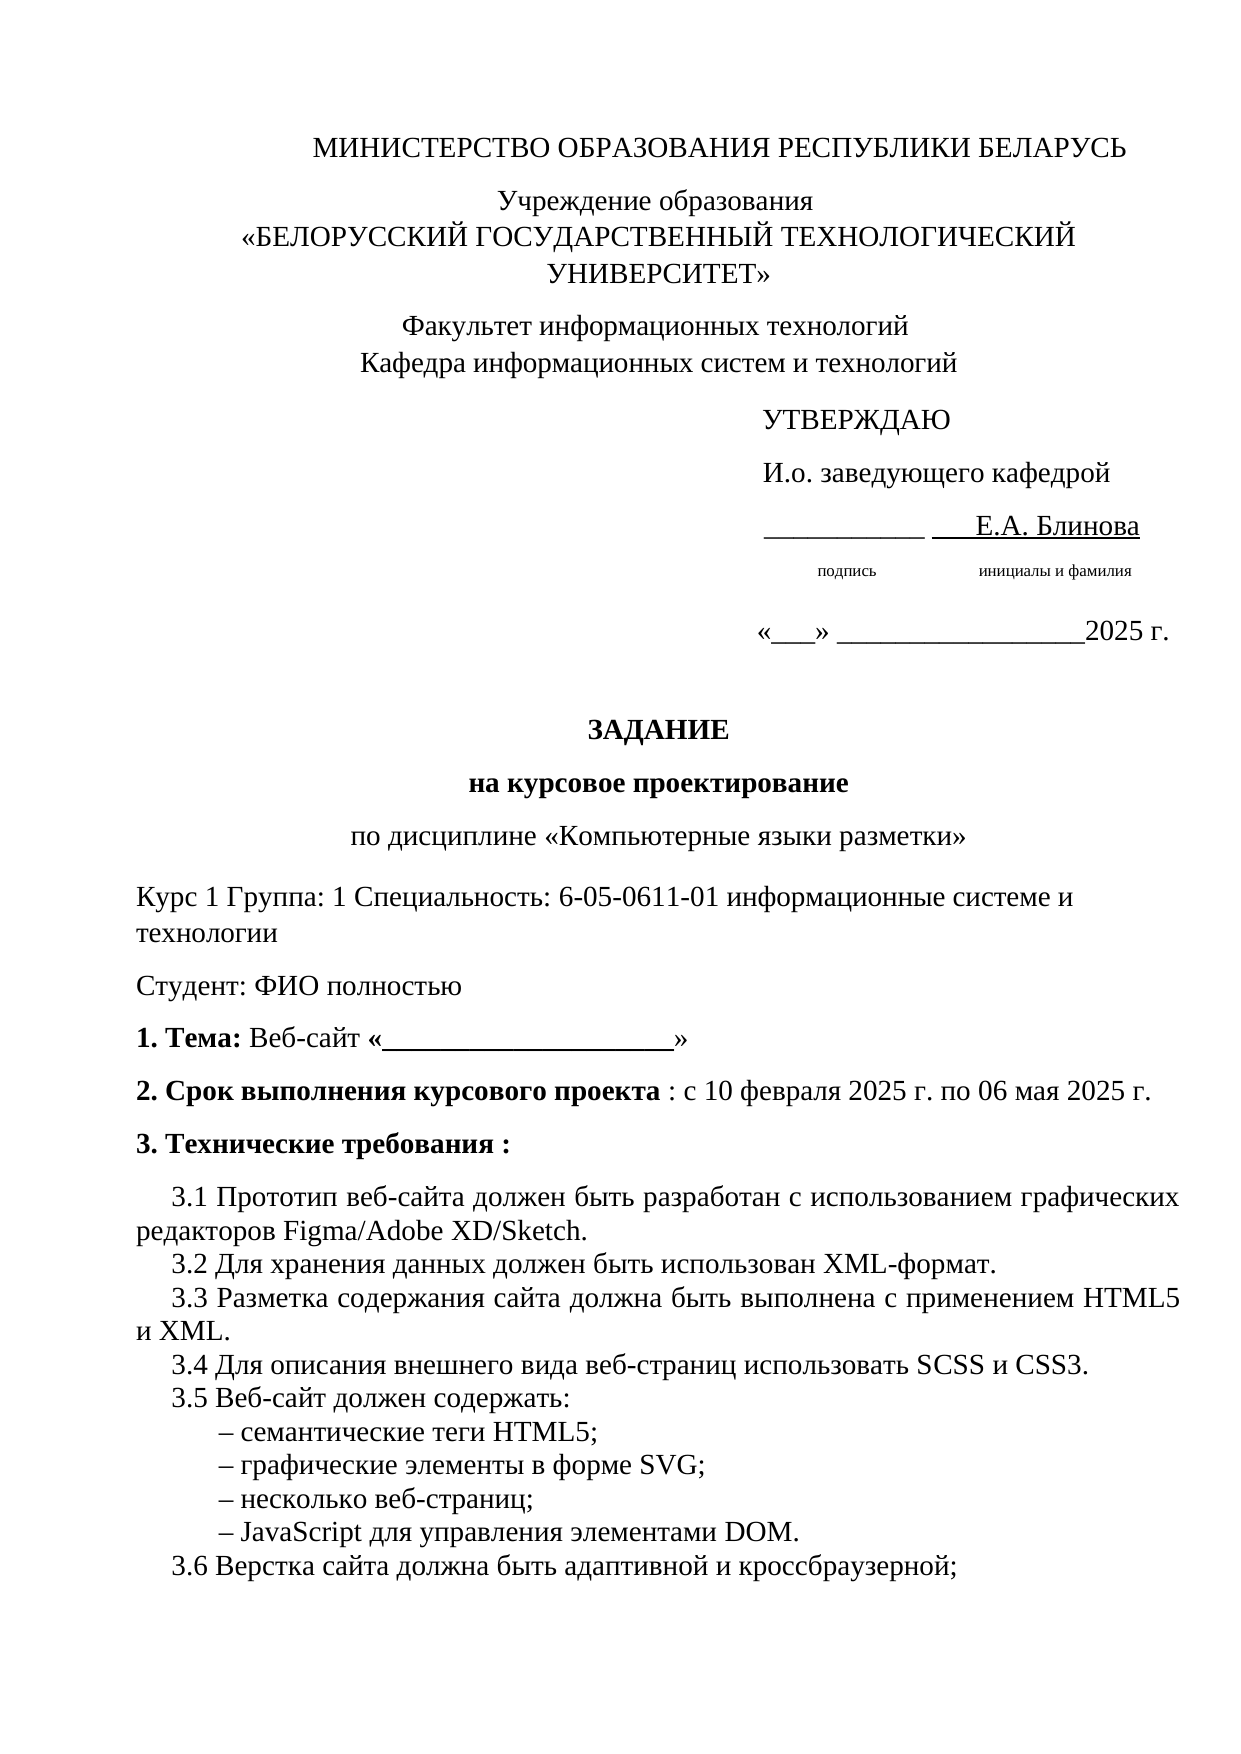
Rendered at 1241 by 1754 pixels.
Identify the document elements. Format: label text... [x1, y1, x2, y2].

text – несколько веб-страниц; [136, 1481, 1181, 1514]
text 3.2 Для хранения данных должен быть использован XML-формат. [136, 1246, 1181, 1280]
text 3. Технические требования : [136, 1126, 1181, 1160]
text ЗАДАНИЕ [136, 712, 1181, 746]
text – JavaScript для управления элементами DOM. [136, 1514, 1181, 1548]
text подпись инициалы и фамилия [741, 561, 1132, 594]
text Курс 1 Группа: 1 Специальность: 6-05-0611-01 информационные системе и технологии [136, 879, 1181, 948]
text 3.6 Верстка сайта должна быть адаптивной и кроссбраузерной; [136, 1548, 1181, 1582]
text Учреждение образования «БЕЛОРУССКИЙ ГОСУДАРСТВЕННЫЙ ТЕХНОЛОГИЧЕСКИЙ УНИВЕРСИТЕТ» [136, 183, 1181, 289]
text 3.5 Веб-сайт должен содержать: [136, 1380, 1181, 1414]
text на курсовое проектирование [136, 765, 1181, 798]
text И.о. заведующего кафедрой [697, 455, 1110, 488]
text МИНИСТЕРСТВО ОБРАЗОВАНИЯ РЕСПУБЛИКИ БЕЛАРУСЬ [136, 131, 1181, 164]
text по дисциплине «Компьютерные языки разметки» [136, 818, 1181, 851]
text 3.4 Для описания внешнего вида веб-страниц использовать SCSS и CSS3. [136, 1347, 1181, 1380]
text 3.1 Прототип веб-сайта должен быть разработан с использованием графических редакторов Figma/Adobe XD/Sketch. [136, 1179, 1181, 1246]
text 2. Срок выполнения курсового проекта : с 10 февраля 2025 г. по 06 мая 2025 г. [136, 1073, 1181, 1107]
text ___________ Е.А. Блинова [697, 508, 1140, 541]
text 3.3 Разметка содержания сайта должна быть выполнена с применением HTML5 и XML. [136, 1280, 1181, 1347]
text – семантические теги HTML5; [136, 1414, 1181, 1447]
text Утверждаю [726, 402, 951, 436]
text – графические элементы в форме SVG; [136, 1447, 1181, 1481]
text 1. Тема: Веб-сайт «____________________» [136, 1021, 1181, 1054]
text Факультет информационных технологий Кафедра информационных систем и технологий [136, 308, 1181, 378]
text Студент: ФИО полностью [136, 968, 1181, 1001]
text «___» _________________2025 г. [697, 613, 1169, 647]
